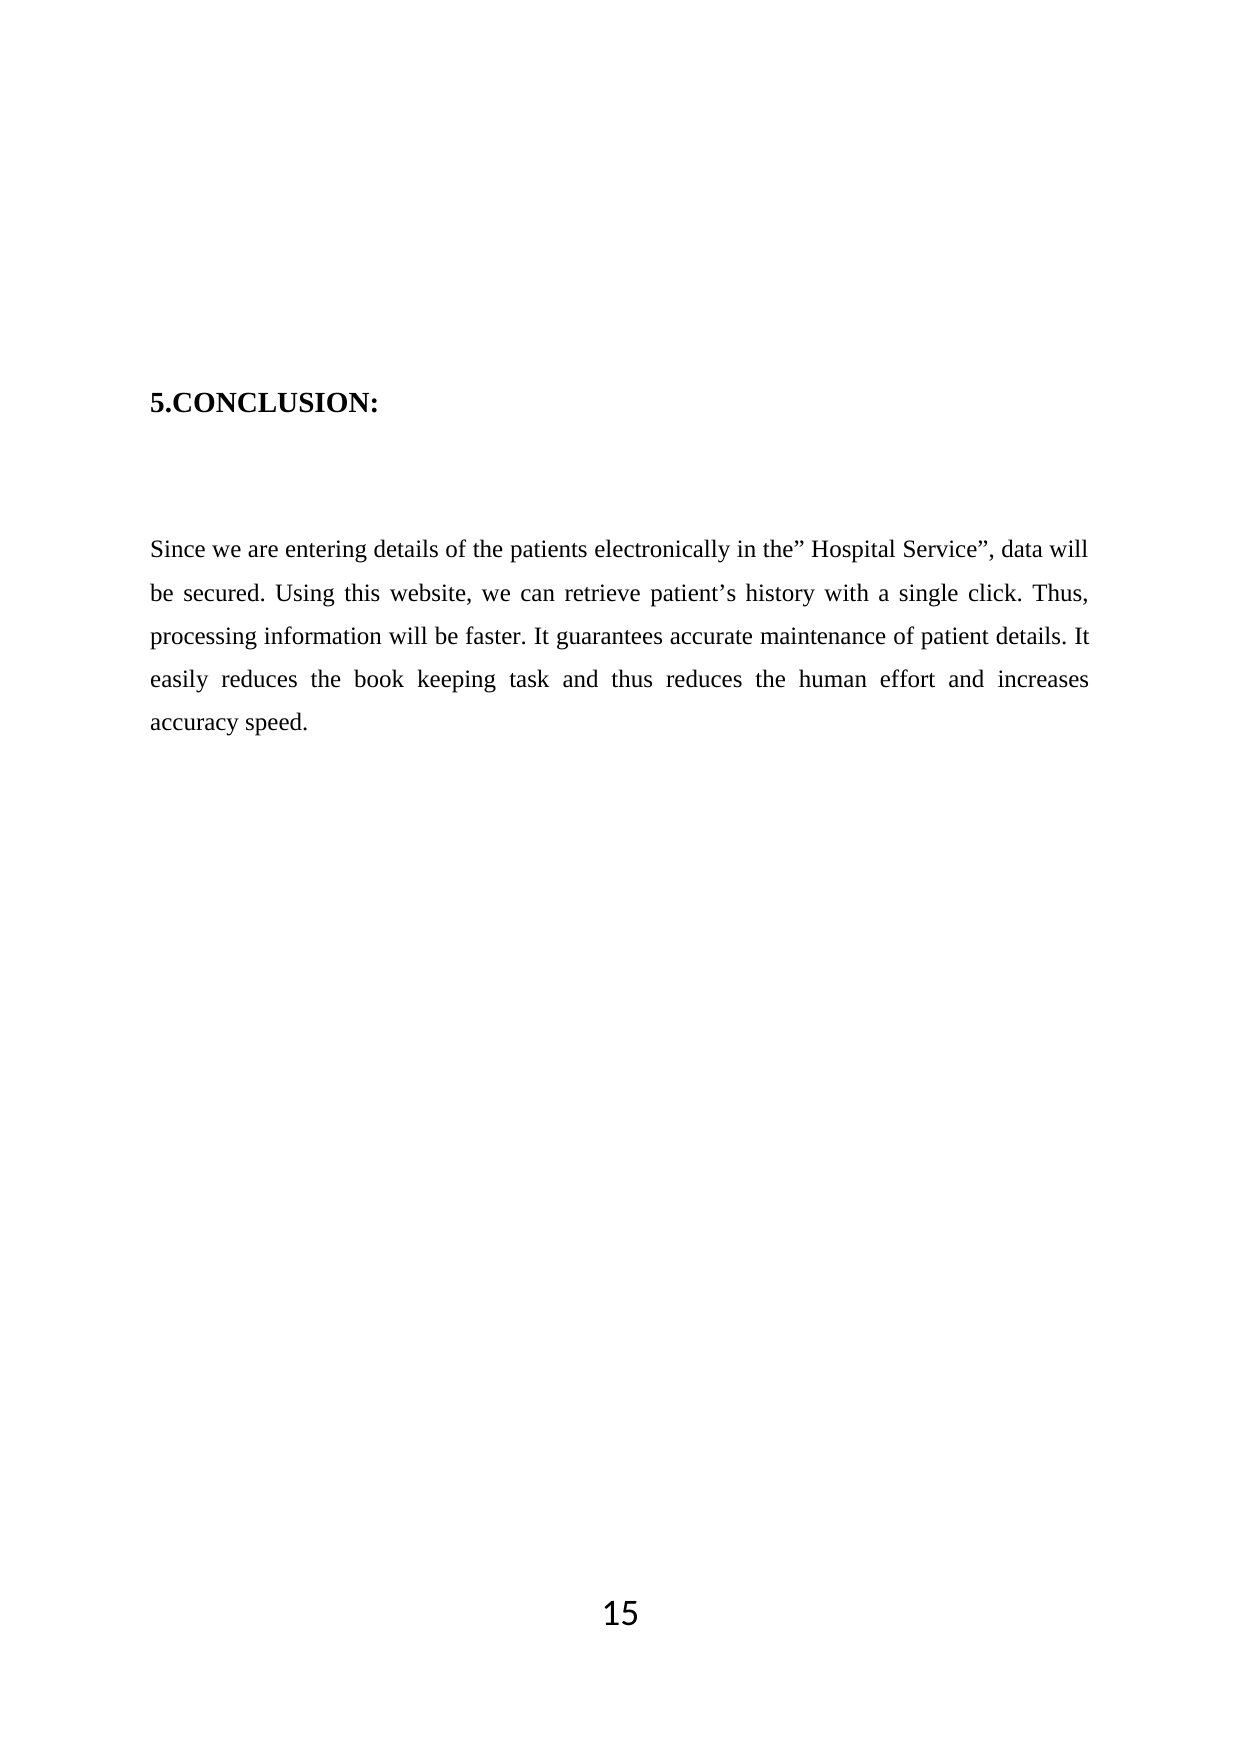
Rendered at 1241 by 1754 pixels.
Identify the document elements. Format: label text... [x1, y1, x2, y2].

text Since we are entering details of the patients electronically in the” Hospital Service”, data will be secured. Using this website, we can retrieve patient’s history with a single click. Thus, processing information will be faster. It guarantees accurate maintenance of patient details. It easily reduces the book keeping task and thus reduces the human effort and increases accuracy speed. [150, 534, 1090, 736]
text 5.CONCLUSION: [150, 385, 1090, 418]
